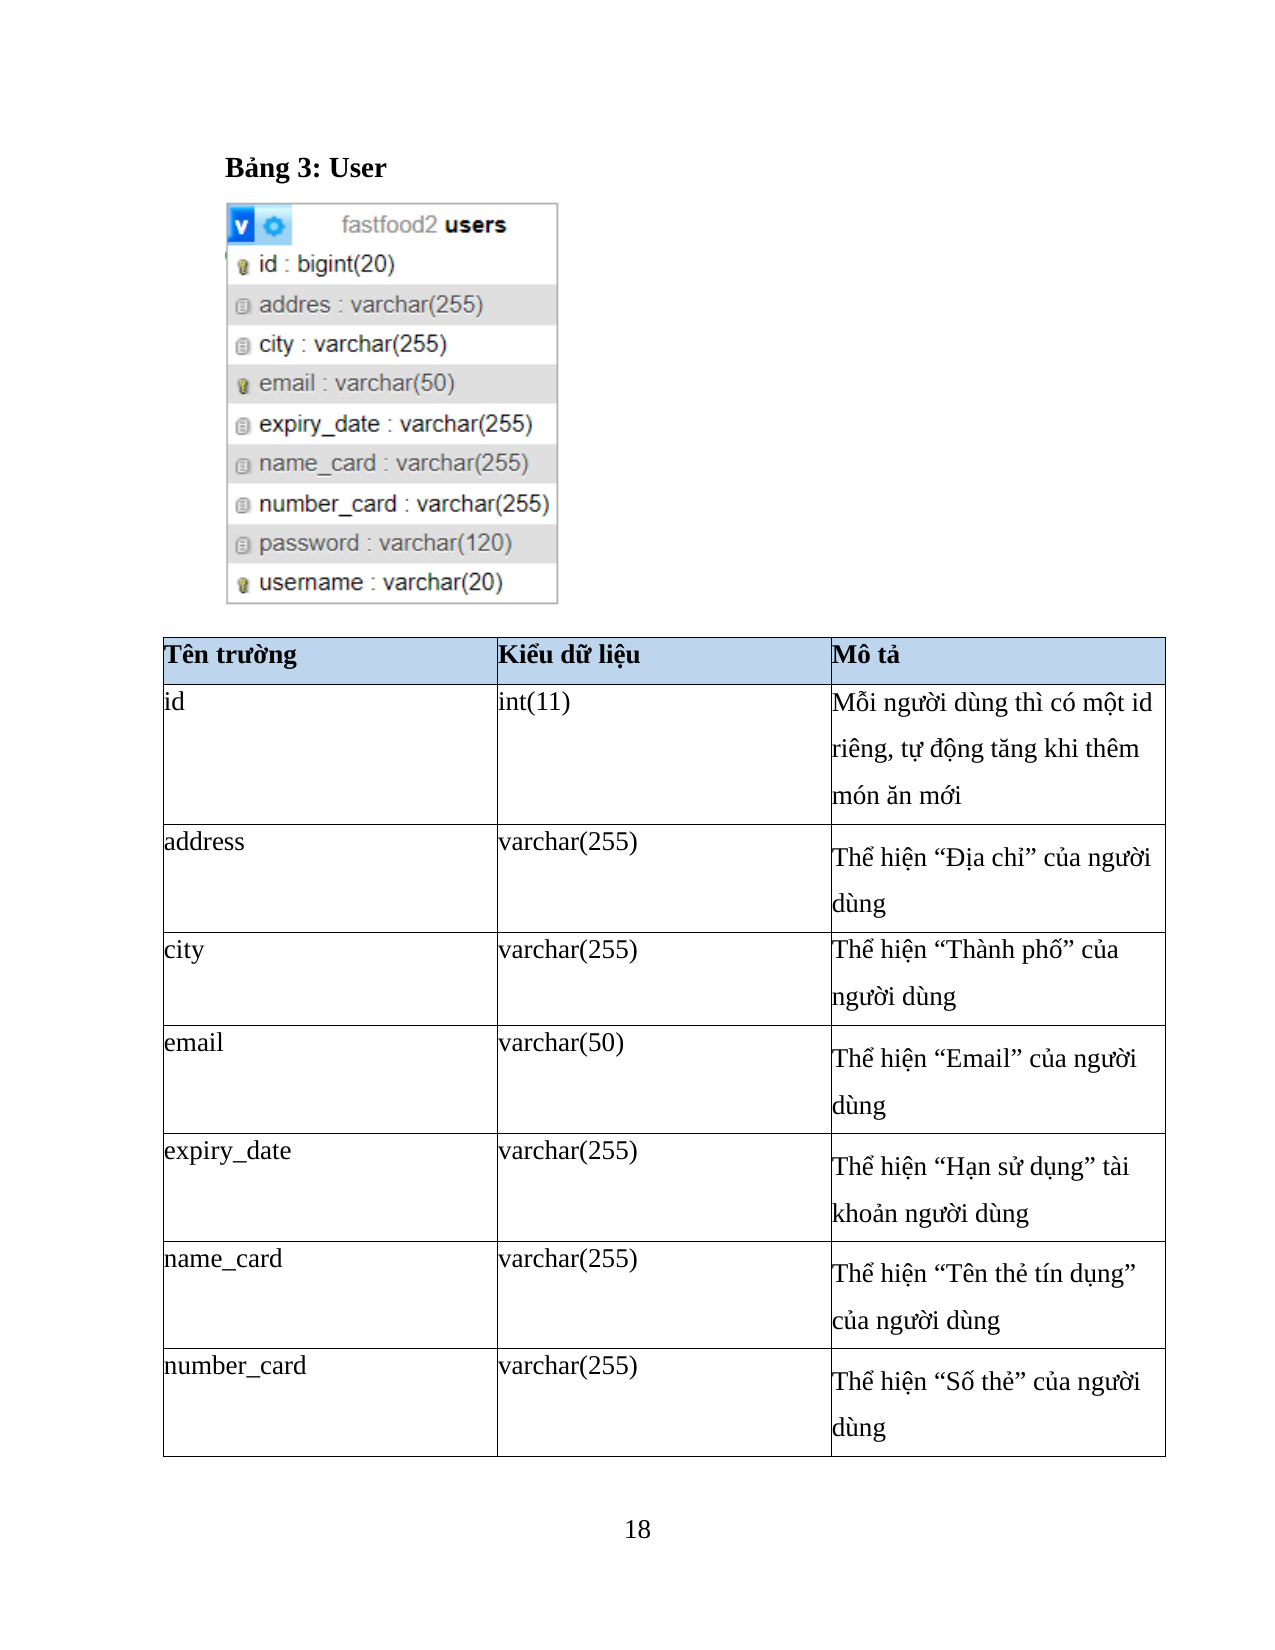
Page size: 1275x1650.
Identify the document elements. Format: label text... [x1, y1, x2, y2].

table_cell Thể hiện “Hạn sử dụng” tài khoản người dùng [832, 1134, 1165, 1241]
table_cell Mỗi người dùng thì có một id riêng, tự động tăng khi thêm món ăn mới [832, 685, 1165, 824]
list Bảng 3: User [225, 150, 1125, 183]
table_cell number_card [164, 1349, 497, 1456]
table_cell varchar(255) [498, 1242, 831, 1348]
table_cell varchar(255) [498, 1349, 831, 1456]
table_cell email [164, 1026, 497, 1133]
table_header Kiểu dữ liệu [498, 638, 831, 684]
table_cell Thể hiện “Số thẻ” của người dùng [832, 1349, 1165, 1456]
table_cell varchar(50) [498, 1026, 831, 1133]
table_cell varchar(255) [498, 825, 831, 932]
table_cell name_card [164, 1242, 497, 1348]
table_cell id [164, 685, 497, 824]
picture [225, 200, 560, 605]
table_cell varchar(255) [498, 933, 831, 1025]
table_cell varchar(255) [498, 1134, 831, 1241]
table_cell Thể hiện “Email” của người dùng [832, 1026, 1165, 1133]
table_cell expiry_date [164, 1134, 497, 1241]
table_cell Thể hiện “Địa chỉ” của người dùng [832, 825, 1165, 932]
table_cell address [164, 825, 497, 932]
table_cell int(11) [498, 685, 831, 824]
table_cell city [164, 933, 497, 1025]
table_cell Thể hiện “Thành phố” của người dùng [832, 933, 1165, 1025]
table_header Mô tả [832, 638, 1165, 684]
table_cell Thể hiện “Tên thẻ tín dụng” của người dùng [832, 1242, 1165, 1348]
table_header Tên trường [164, 638, 497, 684]
